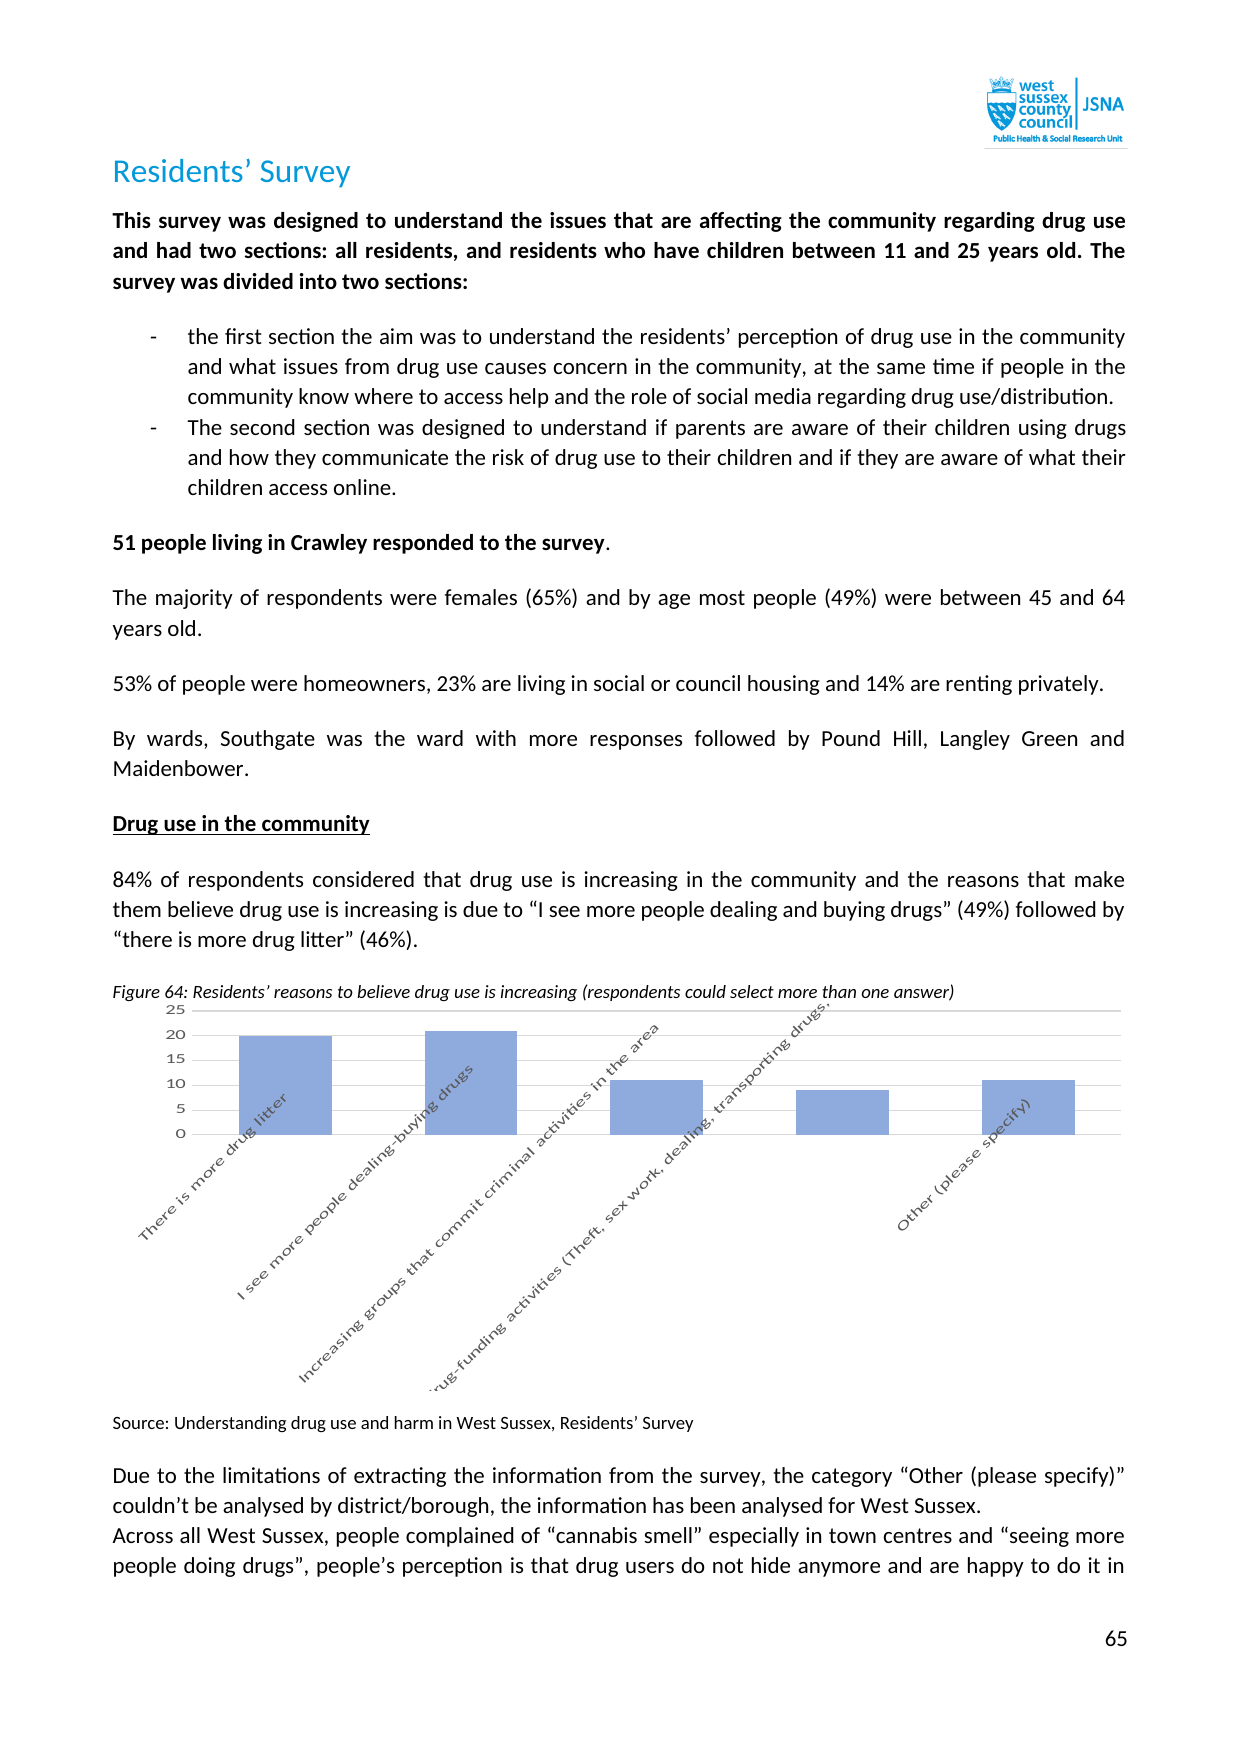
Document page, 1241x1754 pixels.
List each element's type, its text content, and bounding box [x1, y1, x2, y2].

text Drug use in the community [112, 809, 1128, 838]
text 53% of people were homeowners, 23% are living in social or council housing and 14% are renting privately. [112, 669, 1128, 697]
text The majority of respondents were females (65%) and by age most people (49%) were between 45 and 64 years old. [112, 583, 1128, 642]
text Figure 64: Residents’ reasons to believe drug use is increasing (respondents could select more than one answer) [112, 980, 1128, 1003]
text 51 people living in Crawley responded to the survey. [112, 528, 1128, 556]
text Source: Understanding drug use and harm in West Sussex, Residents’ Survey [112, 1411, 1128, 1434]
text 84% of respondents considered that drug use is increasing in the community and the reasons that make them believe drug use is increasing is due to “I see more people dealing and buying drugs” (49%) followed by “there is more drug litter” (46%). [112, 865, 1128, 953]
list The second section was designed to understand if parents are aware of their children using drugs and how they communicate the risk of drug use to their children and if they are aware of what their children access online. [150, 413, 1128, 501]
subtitle Residents’ Survey [112, 150, 1128, 191]
picture [981, 73, 1128, 149]
list Due to the limitations of extracting the information from the survey, the category “Other (please specify)” couldn’t be analysed by district/borough, the information has been analysed for West Sussex. [112, 1461, 1128, 1519]
text This survey was designed to understand the issues that are affecting the community regarding drug use and had two sections: all residents, and residents who have children between 11 and 25 years old. The survey was divided into two sections: [112, 206, 1128, 295]
list the first section the aim was to understand the residents’ perception of drug use in the community and what issues from drug use causes concern in the community, at the same time if people in the community know where to access help and the role of social media regarding drug use/distribution. [150, 322, 1128, 411]
text By wards, Southgate was the ward with more responses followed by Pound Hill, Langley Green and Maidenbower. [112, 724, 1128, 782]
